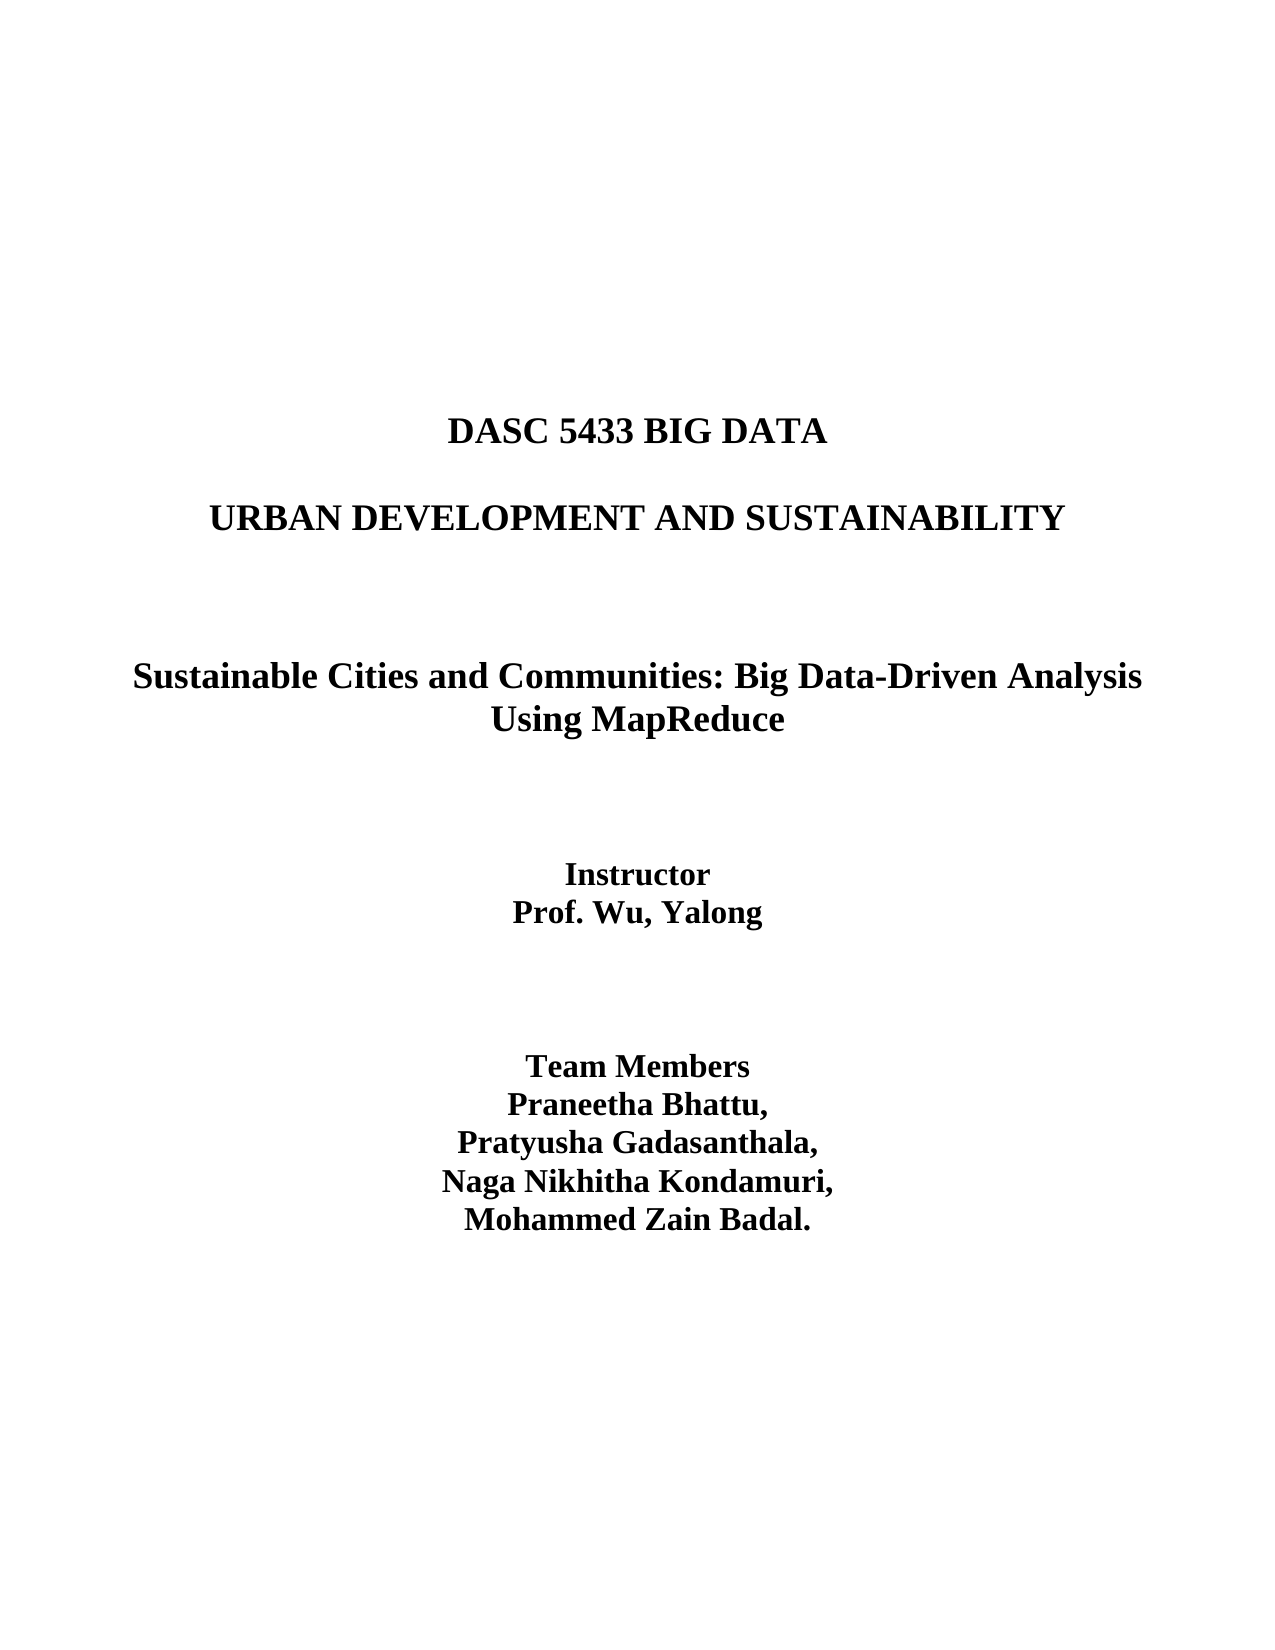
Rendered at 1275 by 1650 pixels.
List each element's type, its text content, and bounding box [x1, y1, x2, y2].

text Pratyusha Gadasanthala, [112, 1123, 1162, 1161]
text Instructor [112, 854, 1162, 893]
text Prof. Wu, Yalong [112, 893, 1162, 931]
text Team Members [112, 1008, 1162, 1084]
text URBAN DEVELOPMENT AND SUSTAINABILITY [112, 495, 1162, 538]
text Mohammed Zain Badal. [112, 1199, 1162, 1238]
text DASC 5433 BIG DATA [112, 409, 1162, 452]
text Sustainable Cities and Communities: Big Data-Driven Analysis Using MapReduce [112, 653, 1162, 739]
text Naga Nikhitha Kondamuri, [112, 1161, 1162, 1199]
text Praneetha Bhattu, [112, 1084, 1162, 1123]
